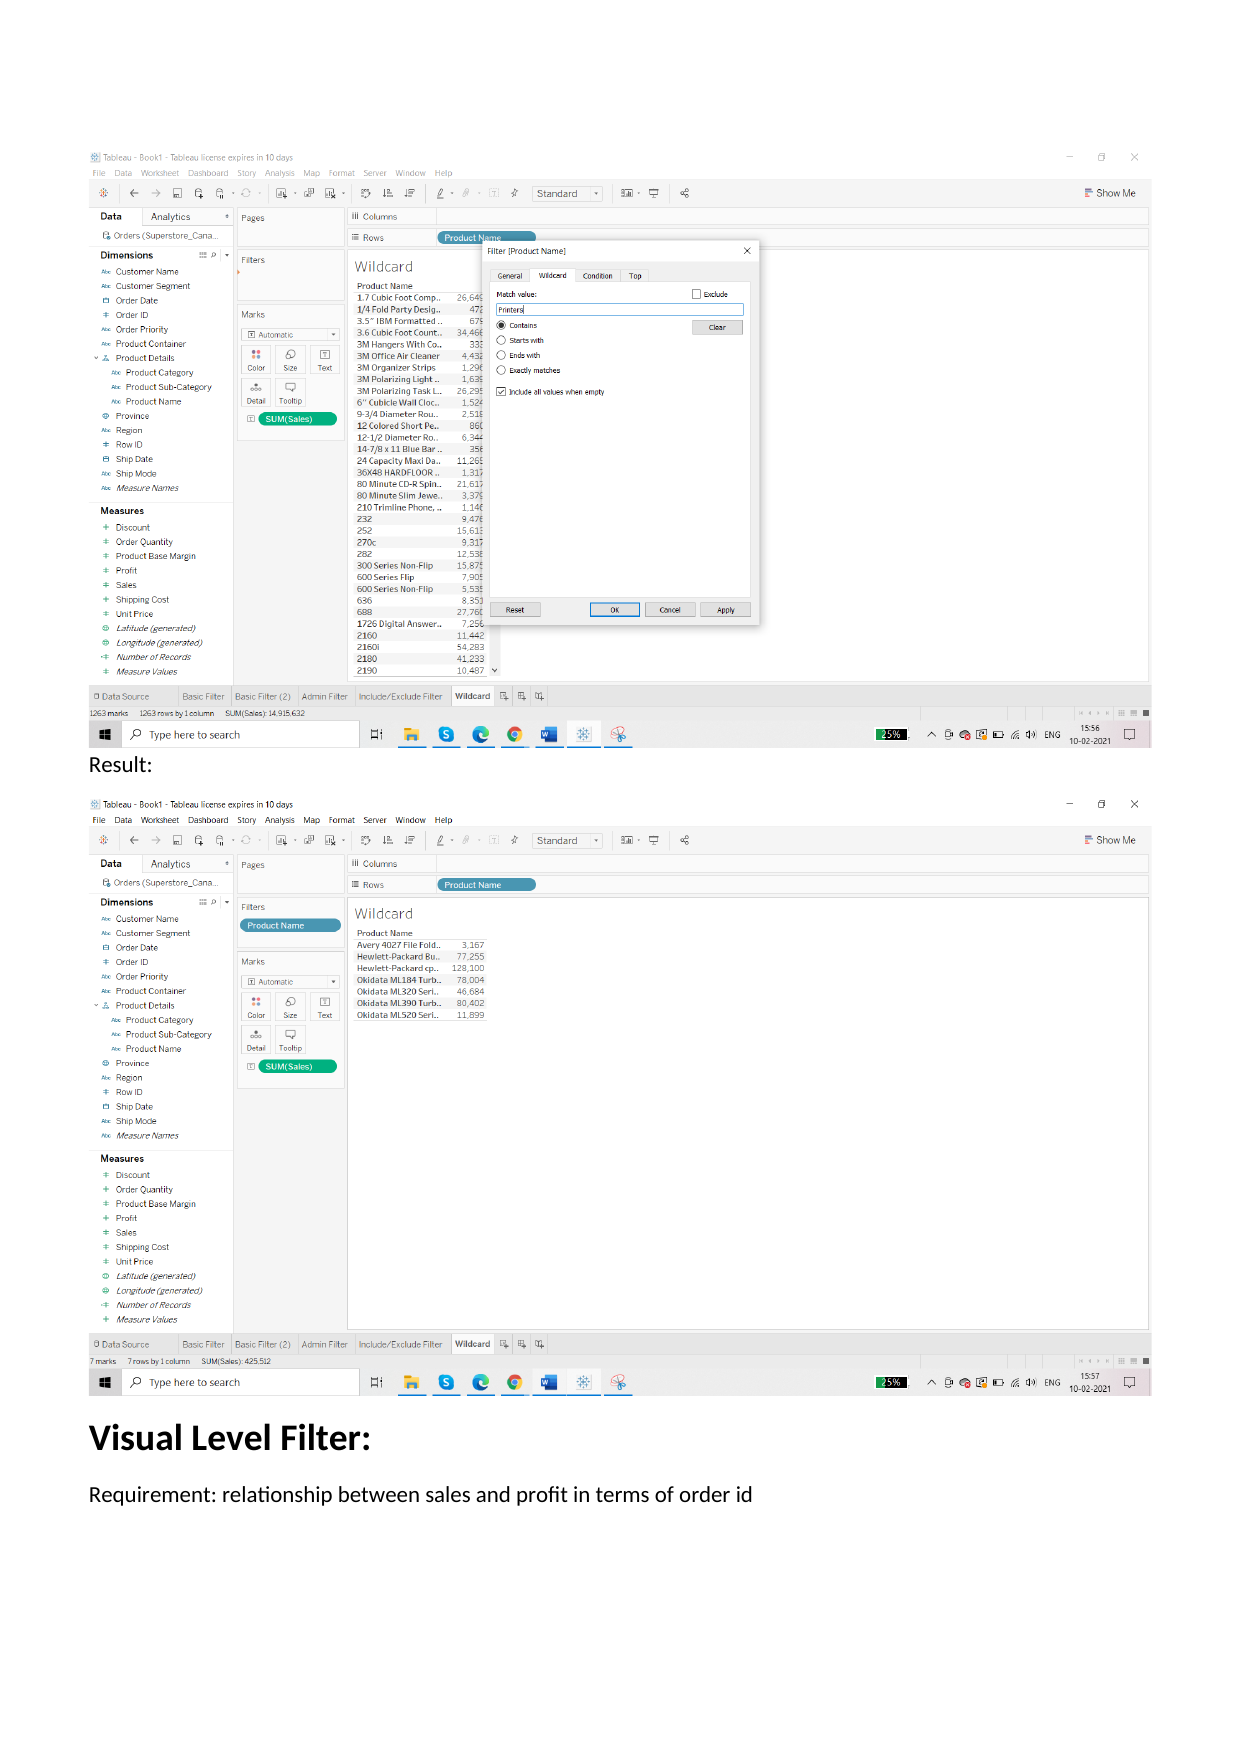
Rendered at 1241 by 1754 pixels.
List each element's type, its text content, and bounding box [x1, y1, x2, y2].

picture [88, 797, 1152, 1396]
text Visual Level Filter: [89, 1414, 1152, 1460]
text Requirement: relationship between sales and profit in terms of order id [89, 1480, 1152, 1508]
text Result: [89, 748, 1152, 778]
picture [88, 150, 1152, 748]
